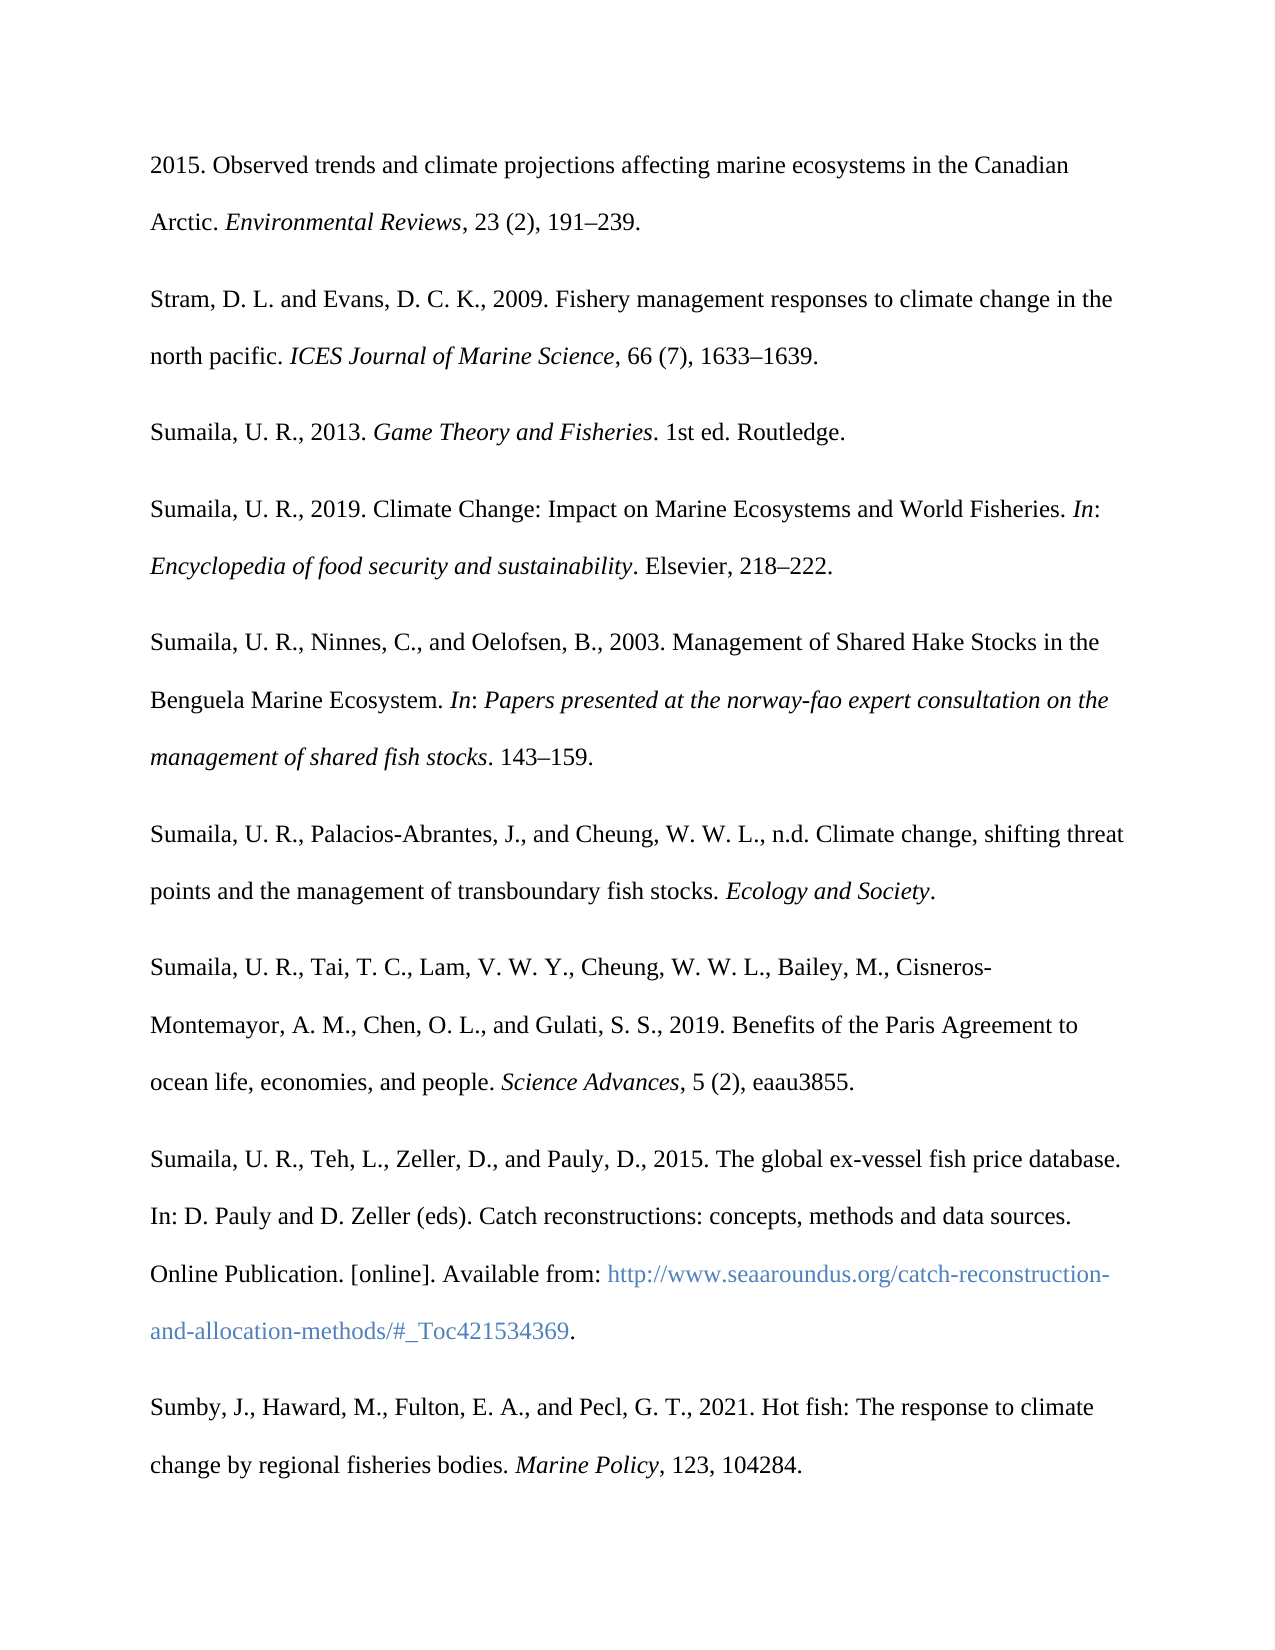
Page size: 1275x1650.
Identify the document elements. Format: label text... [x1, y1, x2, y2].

text Sumaila, U. R., 2013. Game Theory and Fisheries. 1st ed. Routledge. [150, 417, 1125, 446]
text Sumby, J., Haward, M., Fulton, E. A., and Pecl, G. T., 2021. Hot fish: The response to climate change by regional fisheries bodies. Marine Policy, 123, 104284. [150, 1392, 1125, 1479]
text Sumaila, U. R., Teh, L., Zeller, D., and Pauly, D., 2015. The global ex-vessel fish price database. In: D. Pauly and D. Zeller (eds). Catch reconstructions: concepts, methods and data sources. Online Publication. [online]. Available from: http://www.seaaroundus.org/catch-reconstruction-and-allocation-methods/#_Toc421534369. [150, 1144, 1125, 1345]
text Stram, D. L. and Evans, D. C. K., 2009. Fishery management responses to climate change in the north pacific. ICES Journal of Marine Science, 66 (7), 1633–1639. [150, 284, 1125, 370]
text Sumaila, U. R., Ninnes, C., and Oelofsen, B., 2003. Management of Shared Hake Stocks in the Benguela Marine Ecosystem. In: Papers presented at the norway-fao expert consultation on the management of shared fish stocks. 143–159. [150, 627, 1125, 771]
text Sumaila, U. R., 2019. Climate Change: Impact on Marine Ecosystems and World Fisheries. In: Encyclopedia of food security and sustainability. Elsevier, 218–222. [150, 494, 1125, 580]
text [150, 150, 1125, 236]
text Sumaila, U. R., Palacios-Abrantes, J., and Cheung, W. W. L., n.d. Climate change, shifting threat points and the management of transboundary fish stocks. Ecology and Society. [150, 819, 1125, 905]
text Sumaila, U. R., Tai, T. C., Lam, V. W. Y., Cheung, W. W. L., Bailey, M., Cisneros-Montemayor, A. M., Chen, O. L., and Gulati, S. S., 2019. Benefits of the Paris Agreement to ocean life, economies, and people. Science Advances, 5 (2), eaau3855. [150, 952, 1125, 1096]
